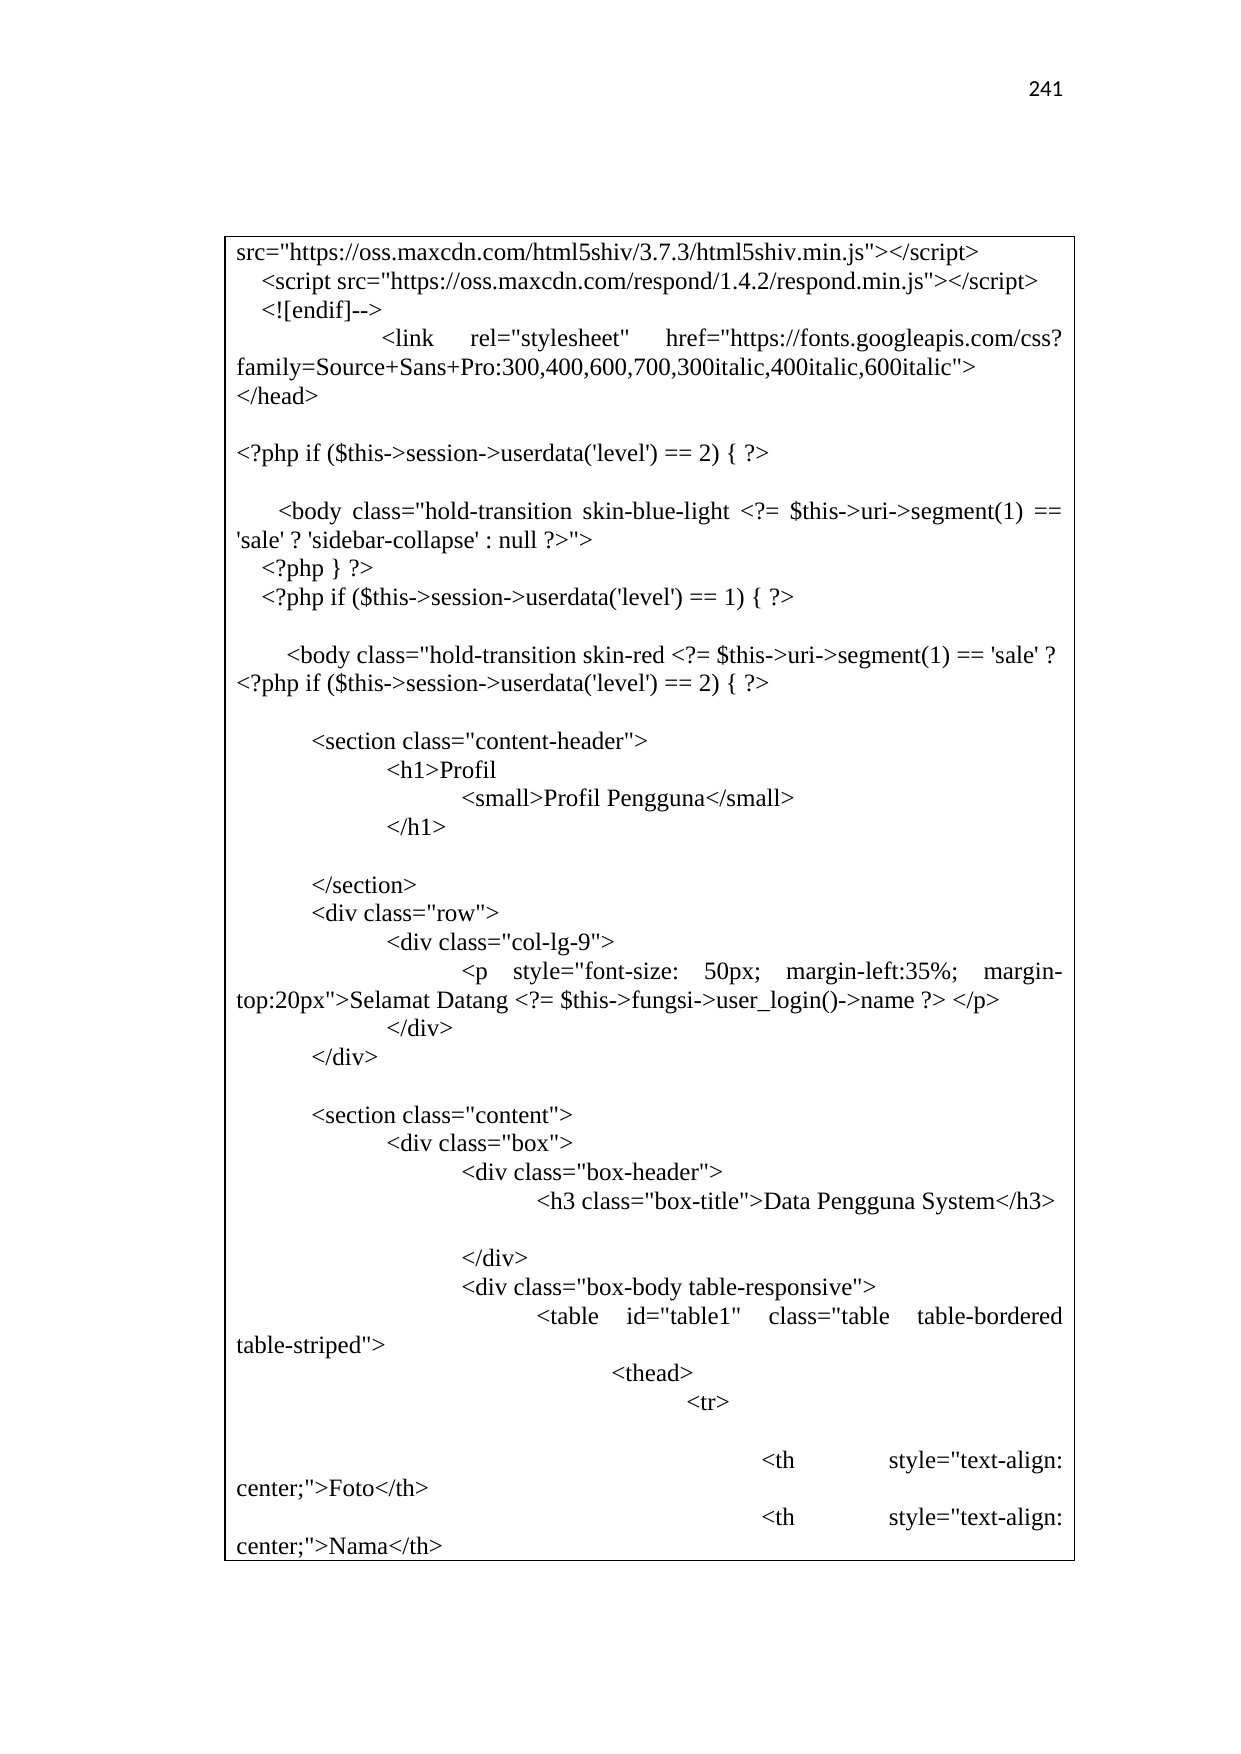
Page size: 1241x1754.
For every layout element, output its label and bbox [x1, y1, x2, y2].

table_cell [226, 237, 1074, 1560]
